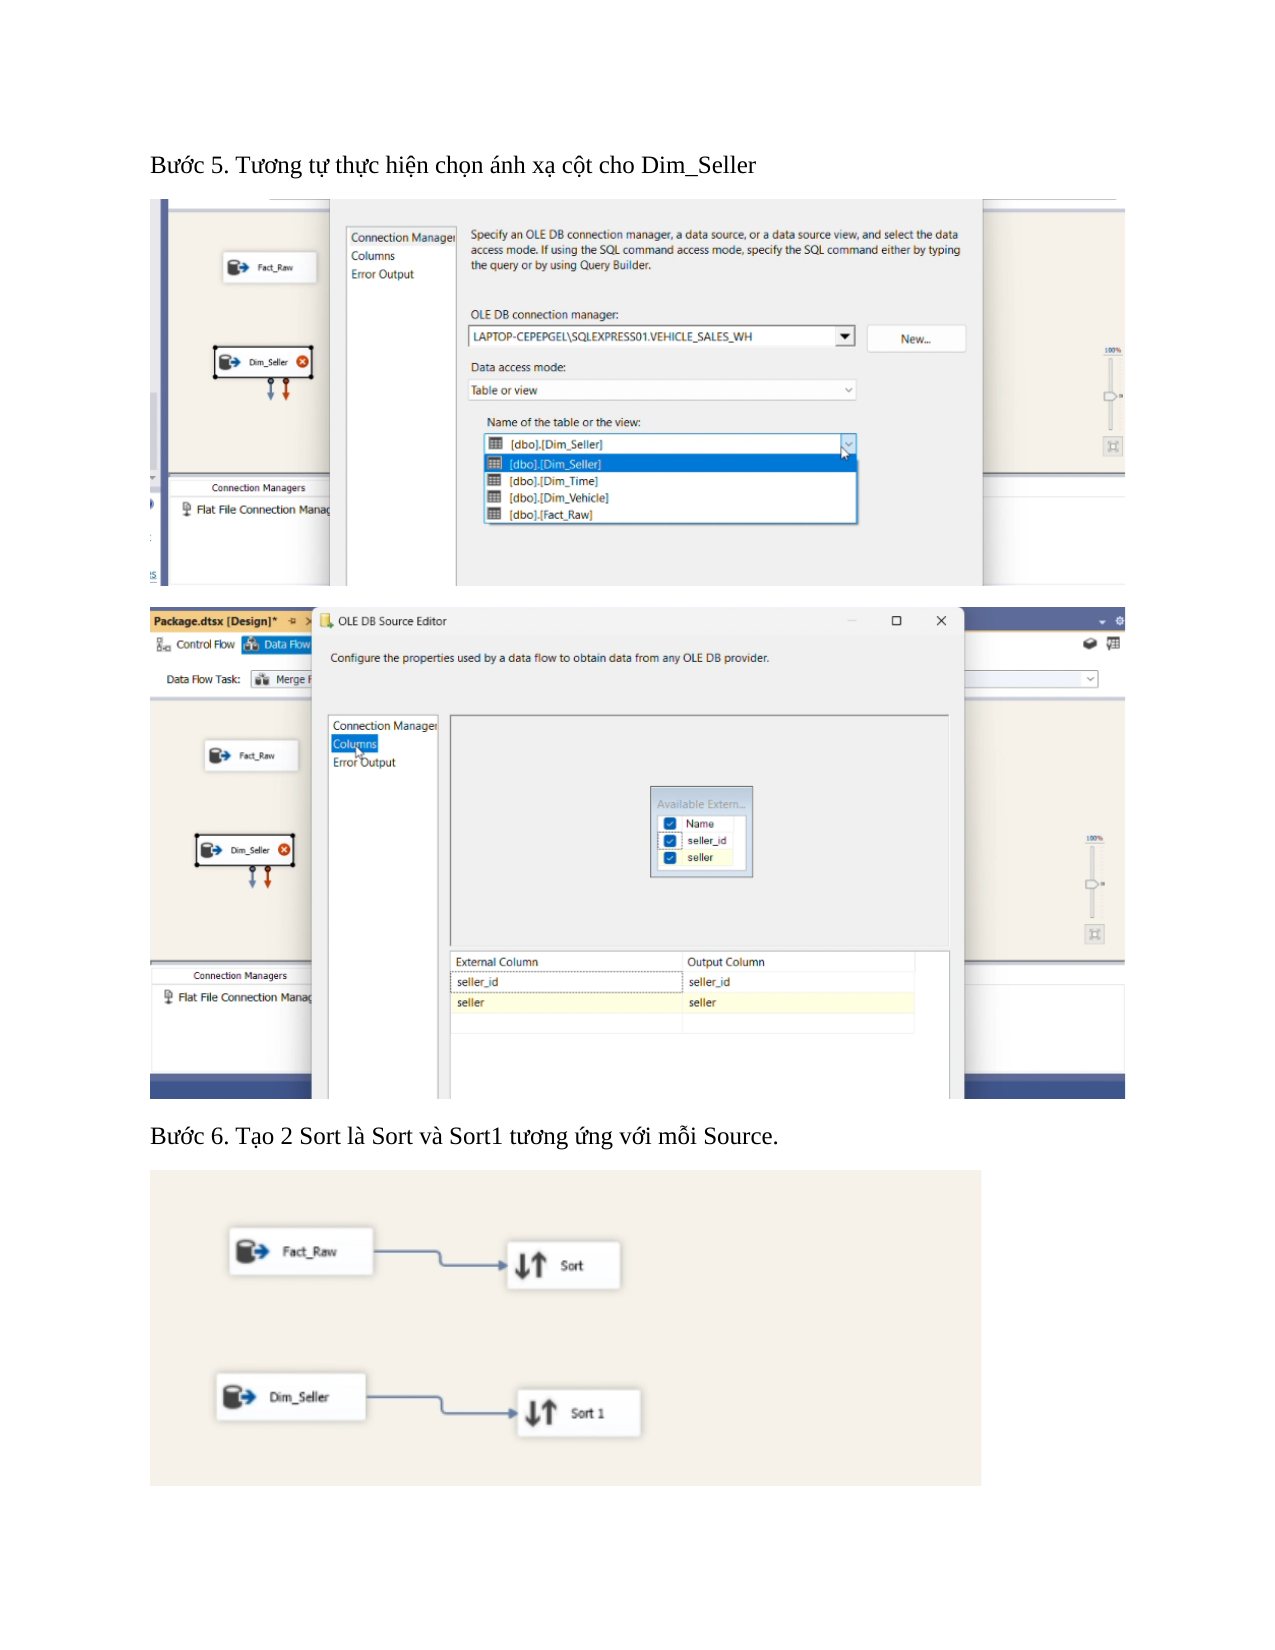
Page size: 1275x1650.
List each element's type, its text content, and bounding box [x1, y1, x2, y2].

picture [150, 199, 1125, 586]
text Bước 6. Tạo 2 Sort là Sort và Sort1 tương ứng với mỗi Source. [150, 1121, 1125, 1149]
picture [150, 607, 1125, 1099]
picture [150, 1170, 982, 1486]
text Bước 5. Tương tự thực hiện chọn ánh xạ cột cho Dim_Seller [150, 150, 1125, 179]
